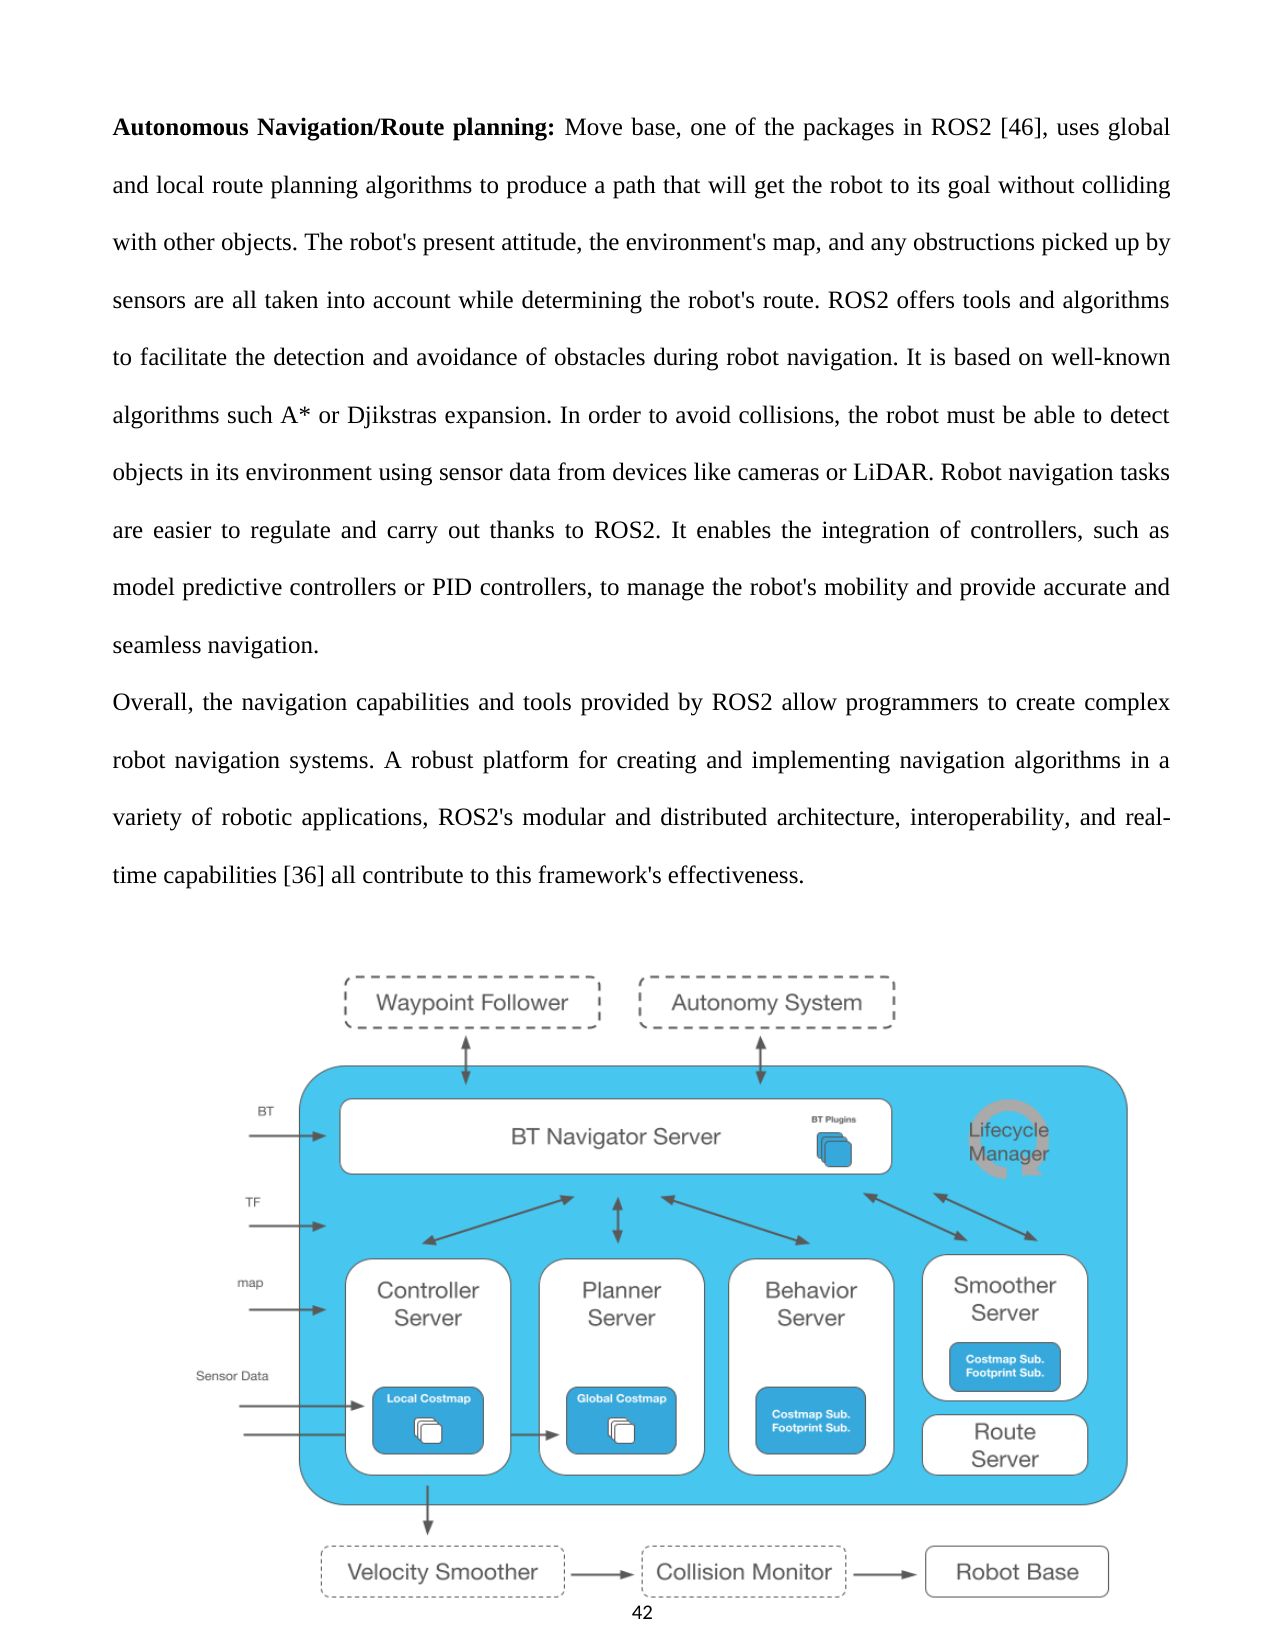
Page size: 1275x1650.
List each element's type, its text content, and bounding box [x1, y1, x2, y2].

text Overall, the navigation capabilities and tools provided by ROS2 allow programmers to create complex robot navigation systems. A robust platform for creating and implementing navigation algorithms in a variety of robotic applications, ROS2's modular and distributed architecture, interoperability, and real-time capabilities [36] all contribute to this framework's effectiveness. [112, 687, 1172, 889]
picture [126, 969, 1177, 1605]
text Autonomous Navigation/Route planning: Move base, one of the packages in ROS2 [46], uses global and local route planning algorithms to produce a path that will get the robot to its goal without colliding with other objects. The robot's present attitude, the environment's map, and any obstructions picked up by sensors are all taken into account while determining the robot's route. ROS2 offers tools and algorithms to facilitate the detection and avoidance of obstacles during robot navigation. It is based on well-known algorithms such A* or Djikstras expansion. In order to avoid collisions, the robot must be able to detect objects in its environment using sensor data from devices like cameras or LiDAR. Robot navigation tasks are easier to regulate and carry out thanks to ROS2. It enables the integration of controllers, such as model predictive controllers or PID controllers, to manage the robot's mobility and provide accurate and seamless navigation. [112, 112, 1172, 659]
